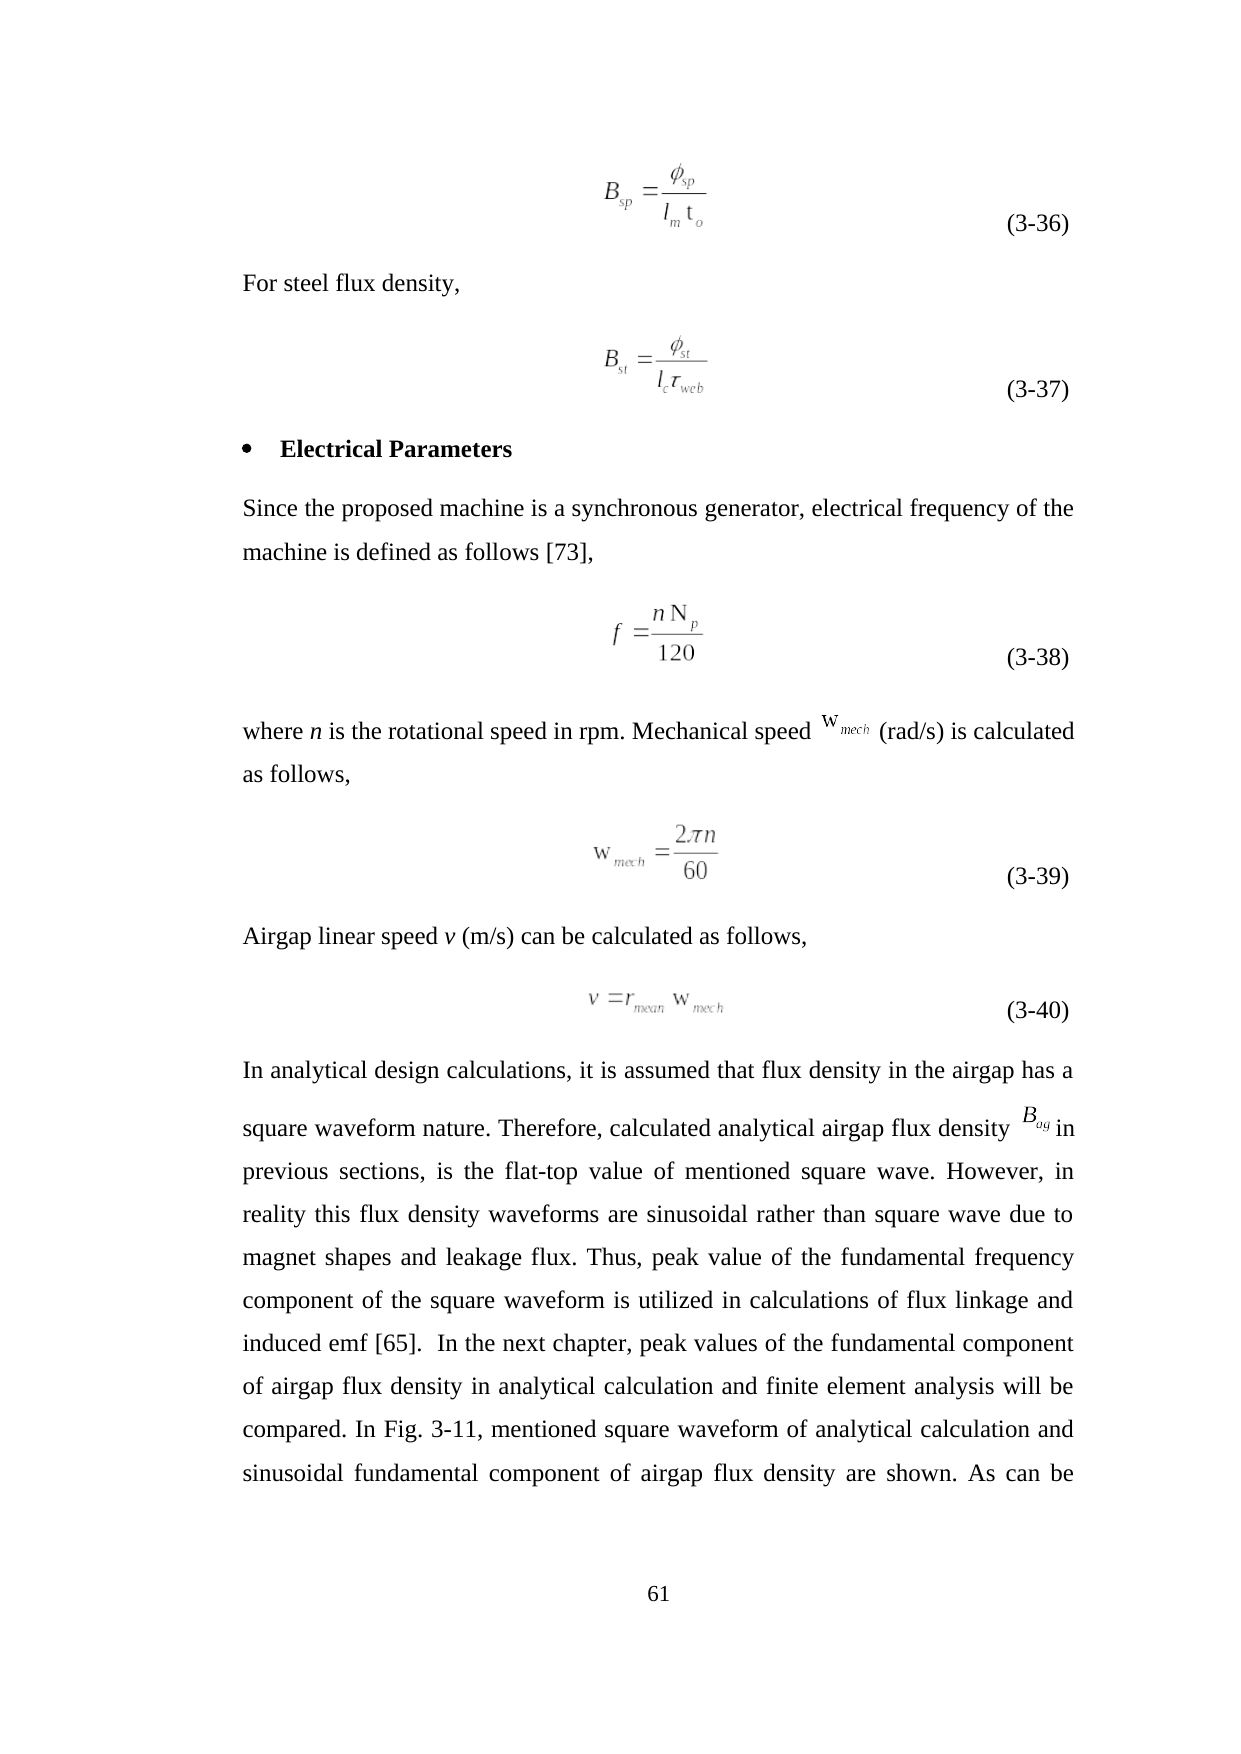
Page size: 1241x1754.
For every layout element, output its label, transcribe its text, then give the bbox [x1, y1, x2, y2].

text (3-39) [242, 819, 1075, 890]
list Electrical Parameters [242, 434, 1075, 462]
text Airgap linear speed v (m/s) can be calculated as follows, [242, 921, 1075, 950]
text (3-40) [242, 981, 1075, 1024]
text where n is the rotational speed in rpm. Mechanical speed (rad/s) is calculated as follows, [242, 702, 1075, 788]
text For steel flux density, [242, 268, 1075, 297]
text (3-37) [242, 328, 1075, 403]
text (3-38) [242, 596, 1075, 671]
text (3-36) [242, 153, 1075, 237]
text Since the proposed machine is a synchronous generator, electrical frequency of the machine is defined as follows [73], [242, 493, 1075, 565]
